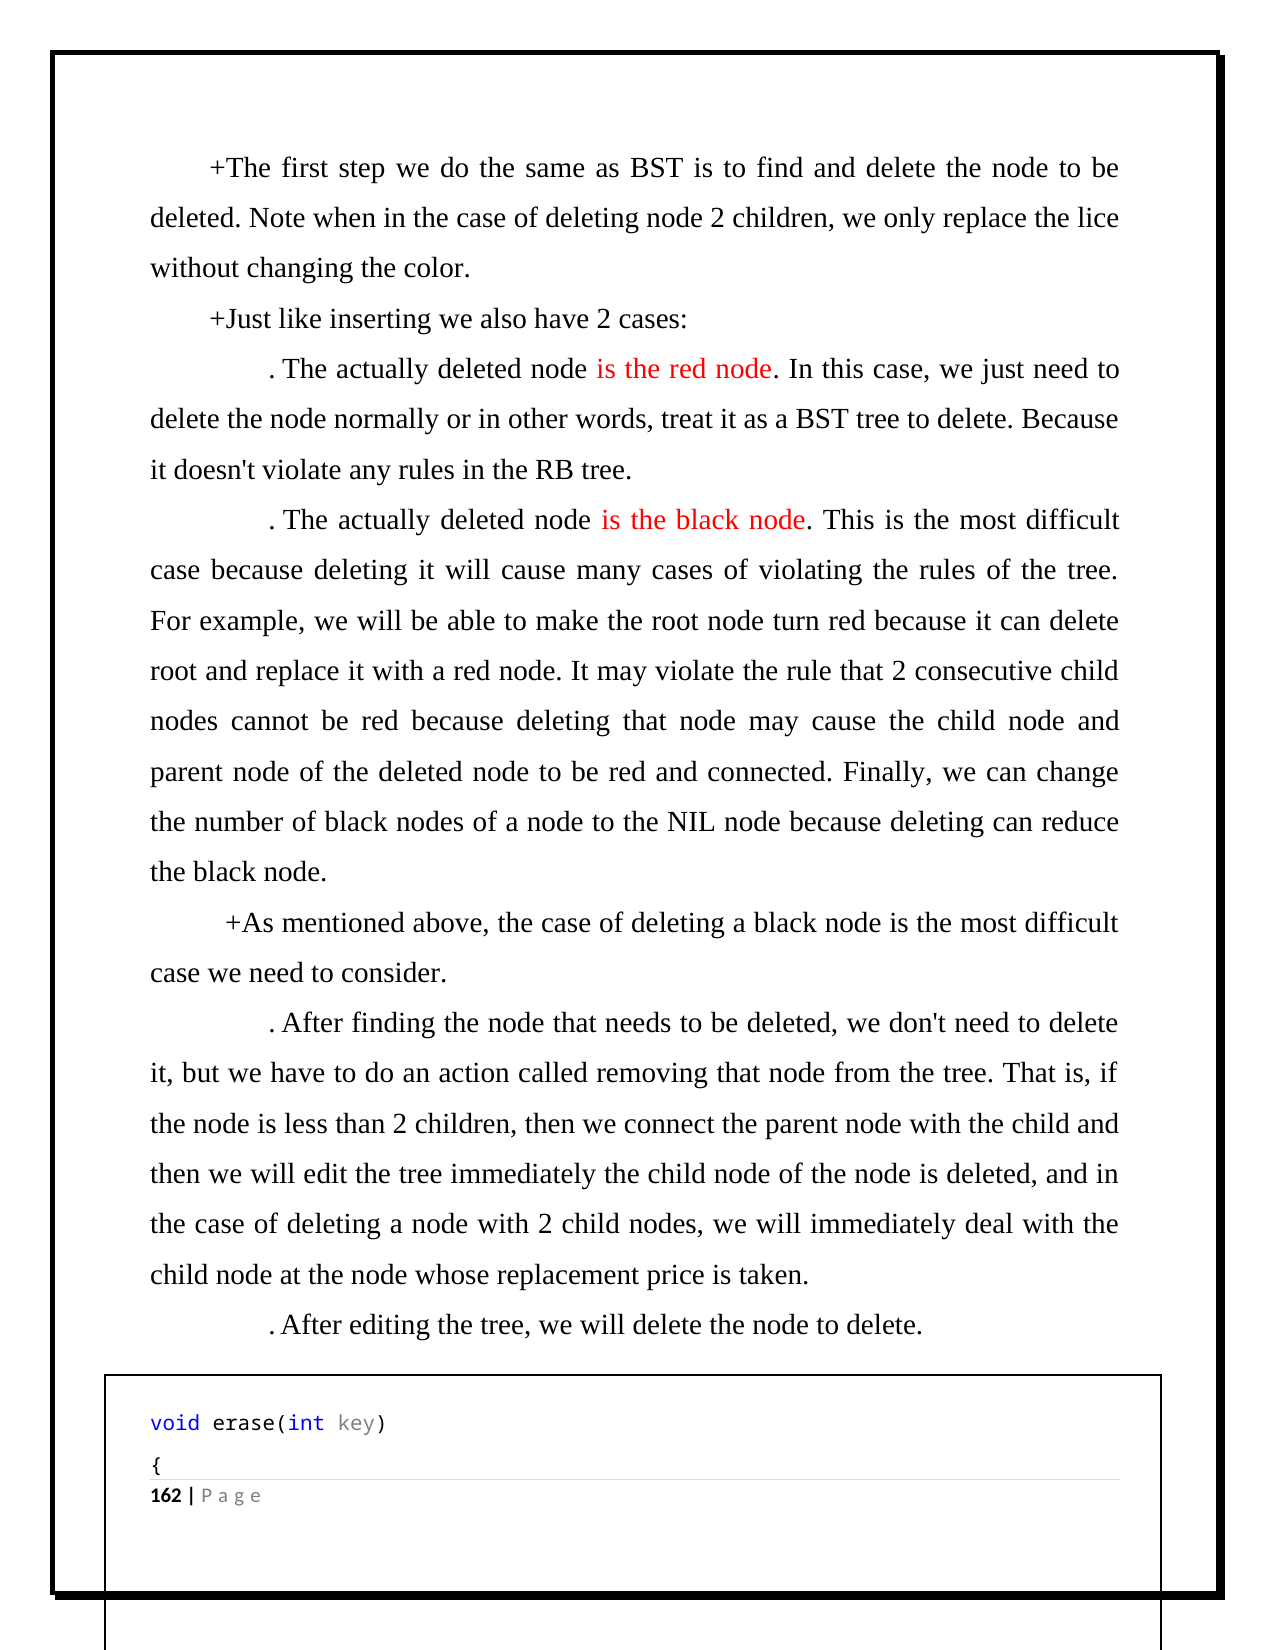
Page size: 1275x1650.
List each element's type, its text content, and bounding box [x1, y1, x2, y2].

text { [150, 1450, 1120, 1479]
text . After editing the tree, we will delete the node to delete. [150, 1307, 1120, 1341]
text . The actually deleted node is the red node. In this case, we just need to delete the node normally or in other words, treat it as a BST tree to delete. Because it doesn't violate any rules in the RB tree. [150, 351, 1120, 485]
text +The first step we do the same as BST is to find and delete the node to be deleted. Note when in the case of deleting node 2 children, we only replace the lice without changing the color. [150, 150, 1120, 284]
text +Just like inserting we also have 2 cases: [150, 301, 1120, 334]
text . After finding the node that needs to be deleted, we don't need to delete it, but we have to do an action called removing that node from the tree. That is, if the node is less than 2 children, then we connect the parent node with the child and then we will edit the tree immediately the child node of the node is deleted, and in the case of deleting a node with 2 child nodes, we will immediately deal with the child node at the node whose replacement price is taken. [150, 1005, 1120, 1290]
text . The actually deleted node is the black node. This is the most difficult case because deleting it will cause many cases of violating the rules of the tree. For example, we will be able to make the root node turn red because it can delete root and replace it with a red node. It may violate the rule that 2 consecutive child nodes cannot be red because deleting that node may cause the child node and parent node of the deleted node to be red and connected. Finally, we can change the number of black nodes of a node to the NIL node because deleting can reduce the black node. [150, 502, 1120, 888]
text void erase(int key) [150, 1408, 1120, 1436]
text +As mentioned above, the case of deleting a black node is the most difficult case we need to consider. [150, 905, 1120, 988]
